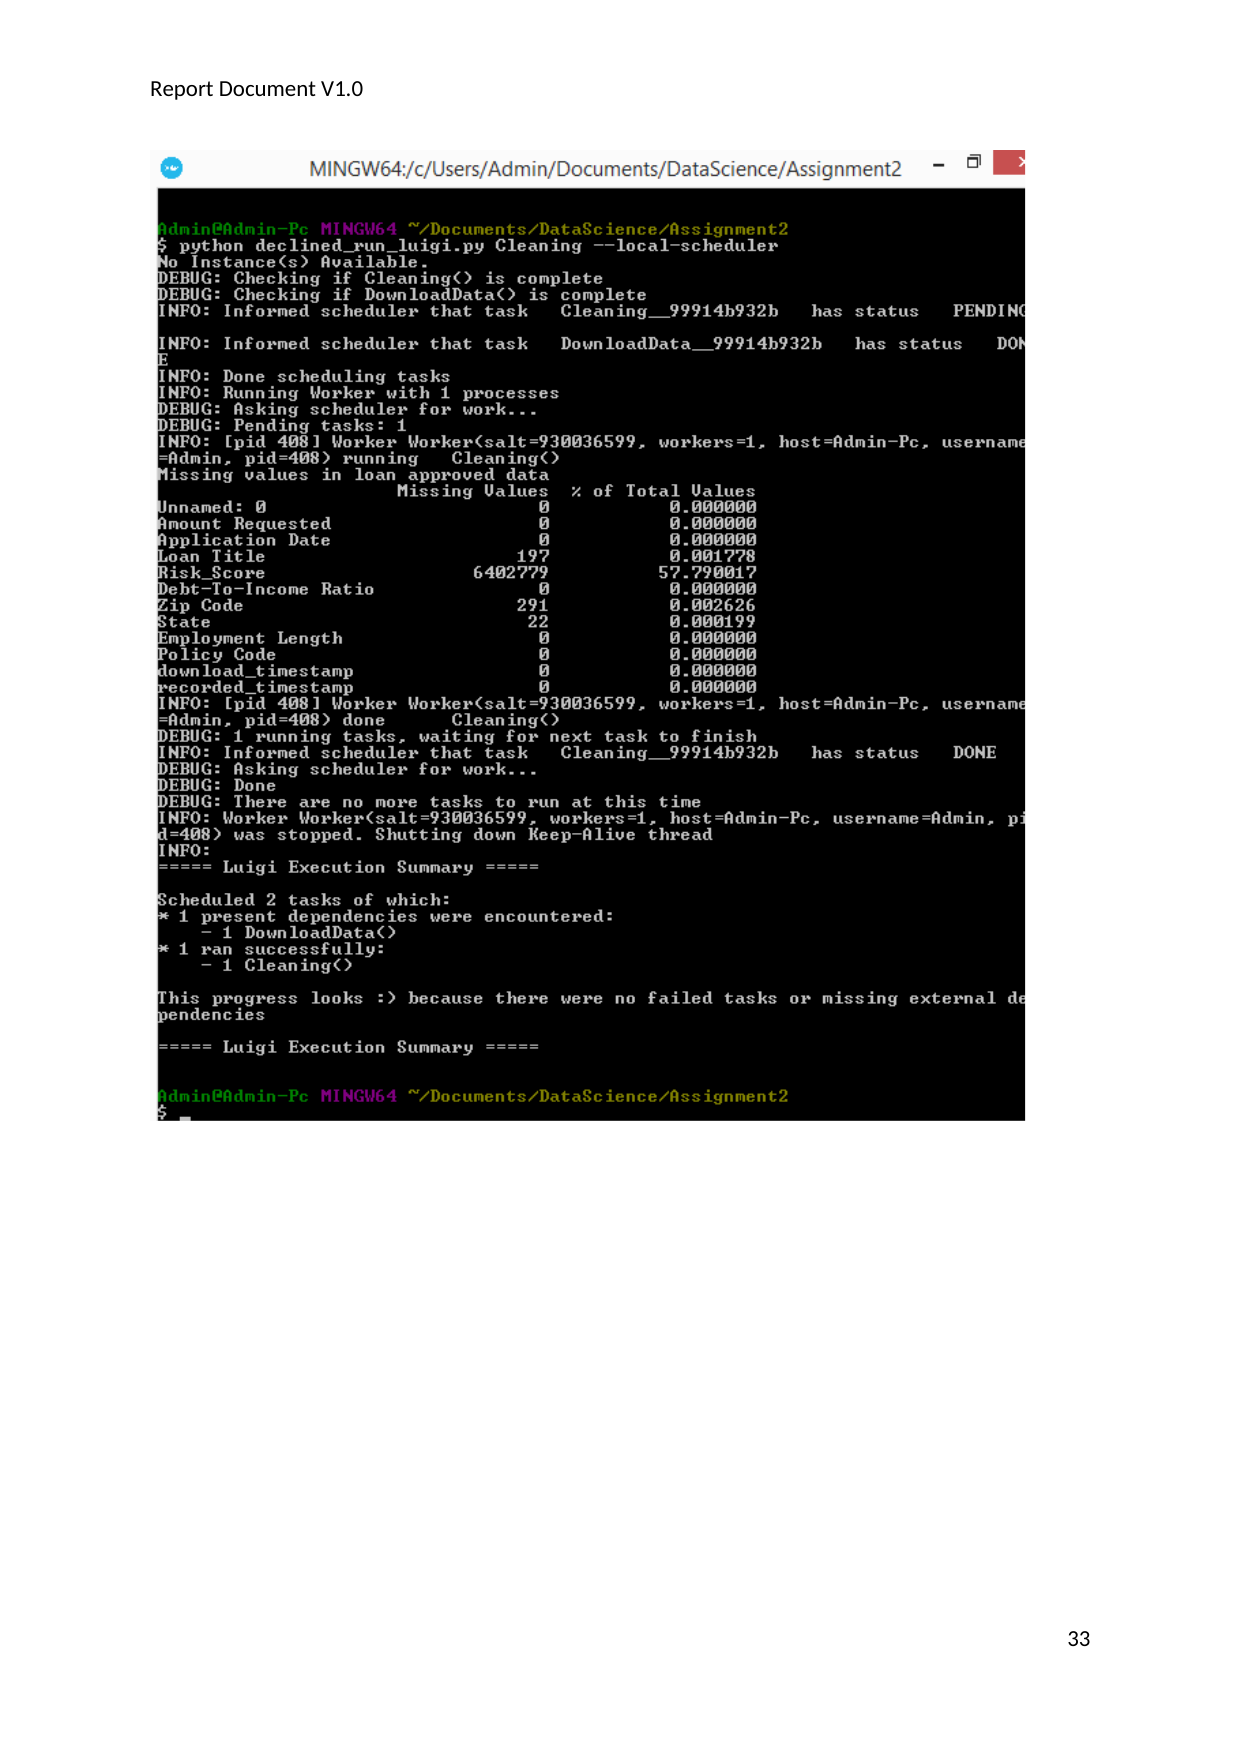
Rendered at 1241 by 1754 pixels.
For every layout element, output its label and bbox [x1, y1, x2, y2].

picture [150, 150, 1025, 1121]
